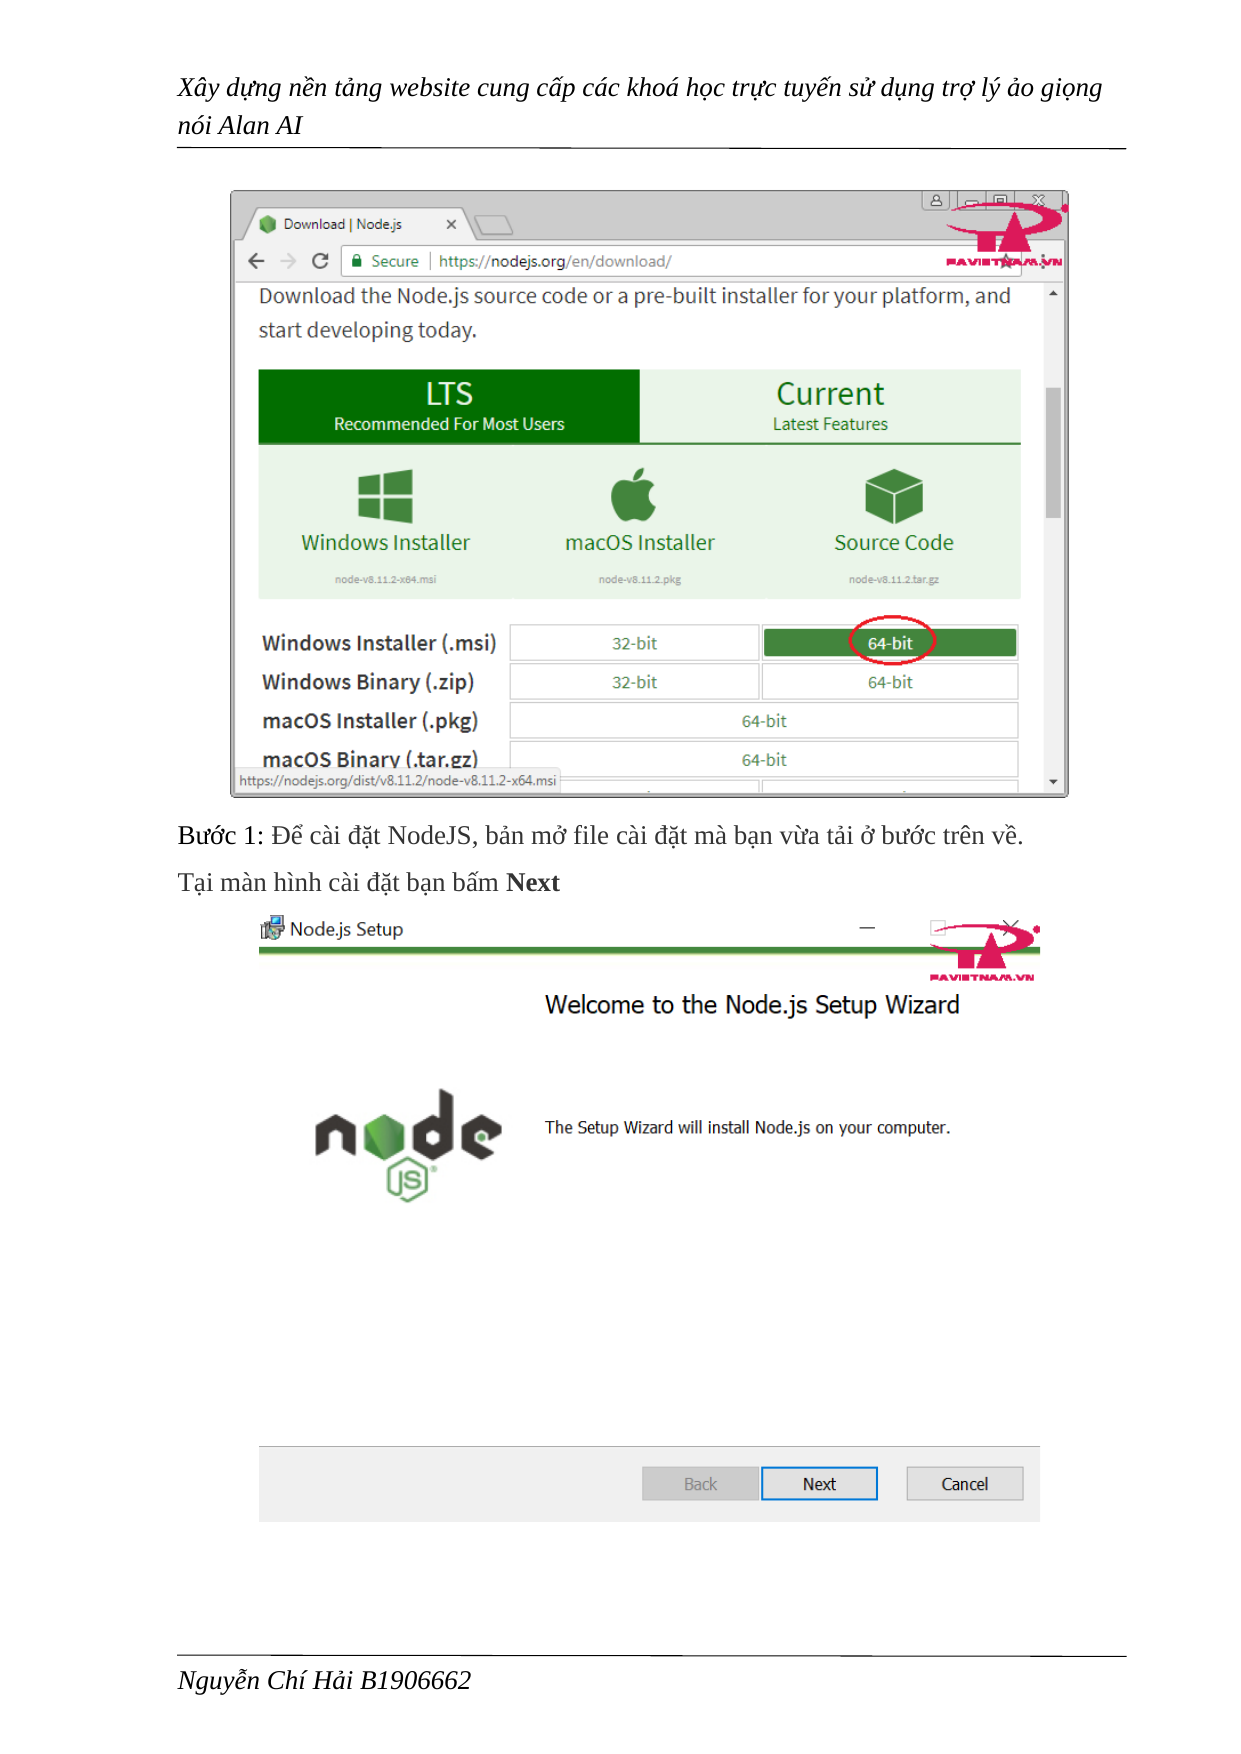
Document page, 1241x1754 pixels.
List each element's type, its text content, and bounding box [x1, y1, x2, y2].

text Bước 1: Để cài đặt NodeJS, bản mở file cài đặt mà bạn vừa tải ở bước trên về. [177, 819, 1122, 850]
picture [259, 912, 1041, 1522]
text Tại màn hình cài đặt bạn bấm Next [177, 866, 1122, 897]
picture [229, 189, 1070, 798]
